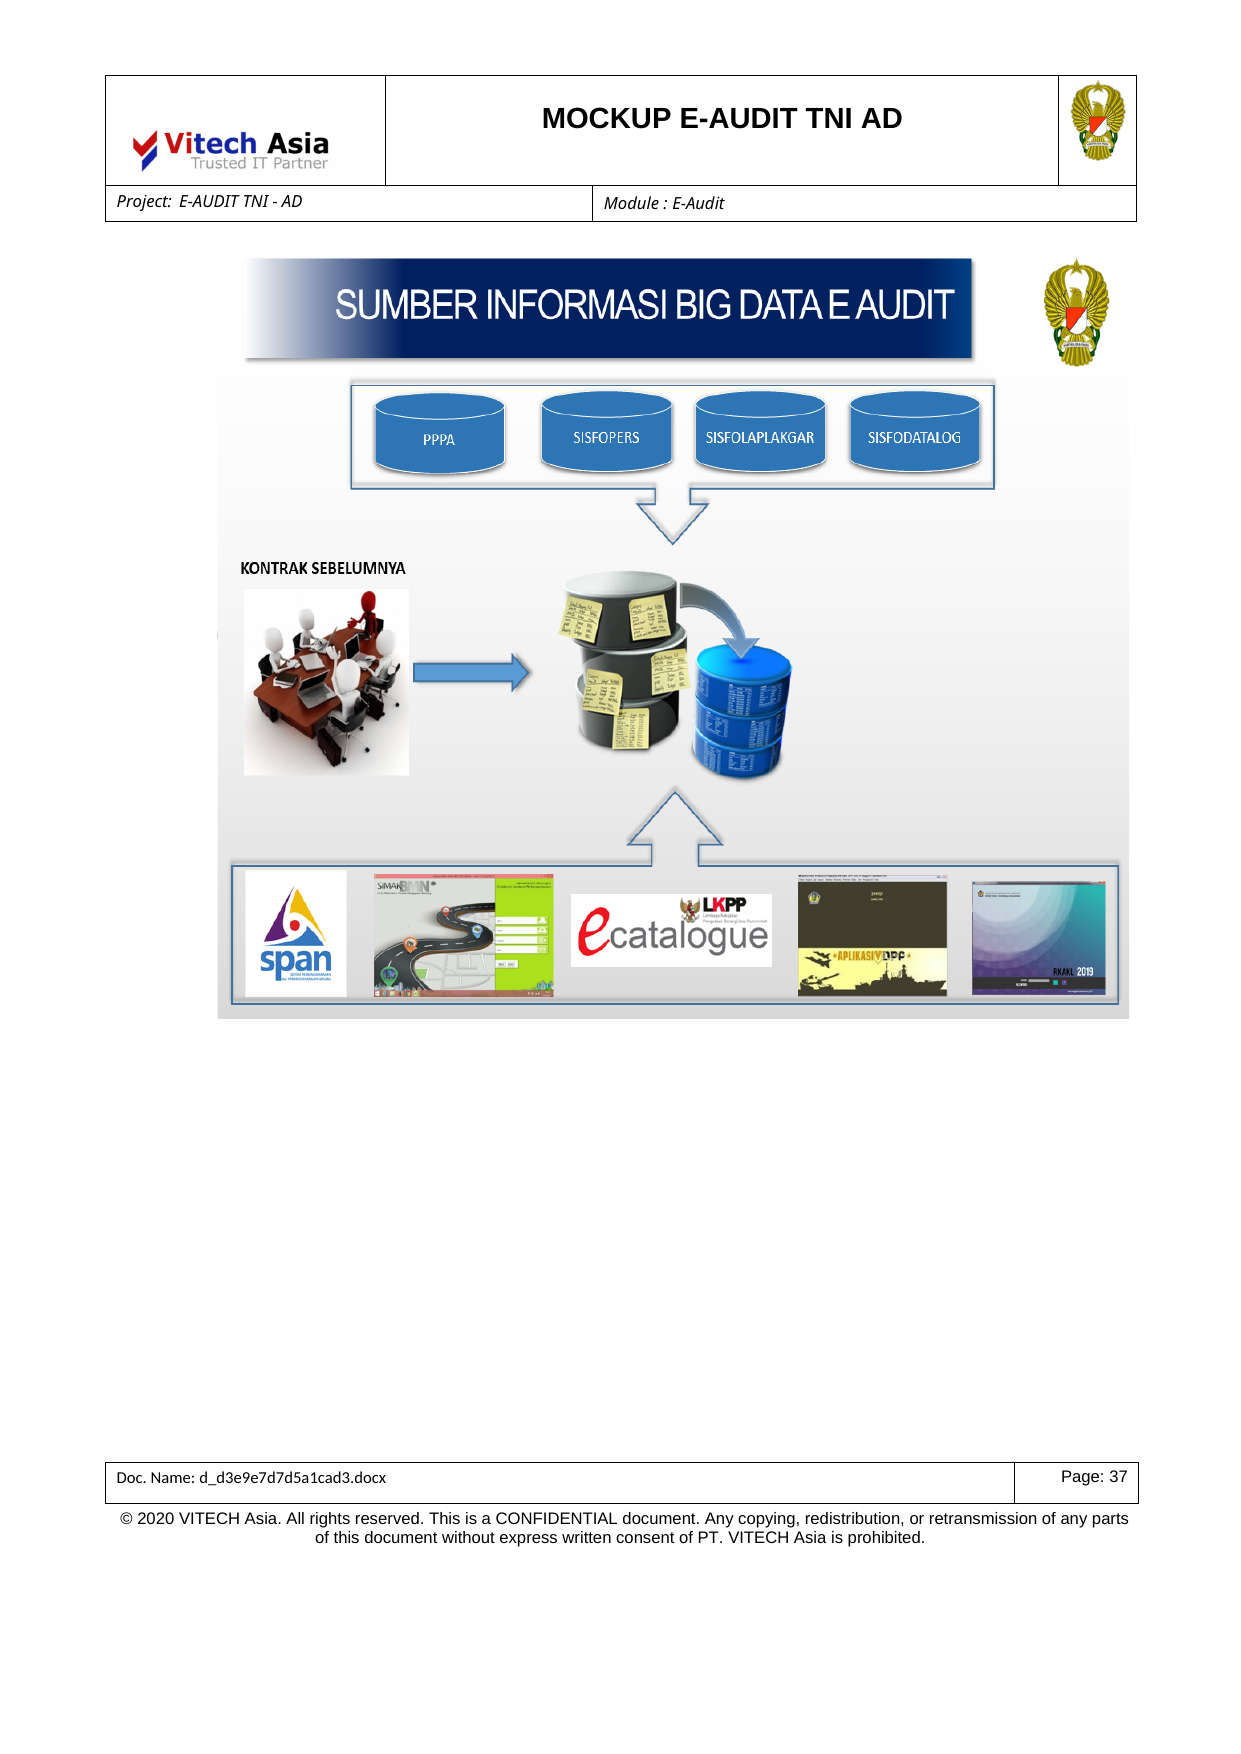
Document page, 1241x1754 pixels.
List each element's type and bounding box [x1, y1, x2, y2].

picture [217, 250, 1130, 1019]
picture [1063, 77, 1132, 164]
picture [116, 115, 372, 185]
